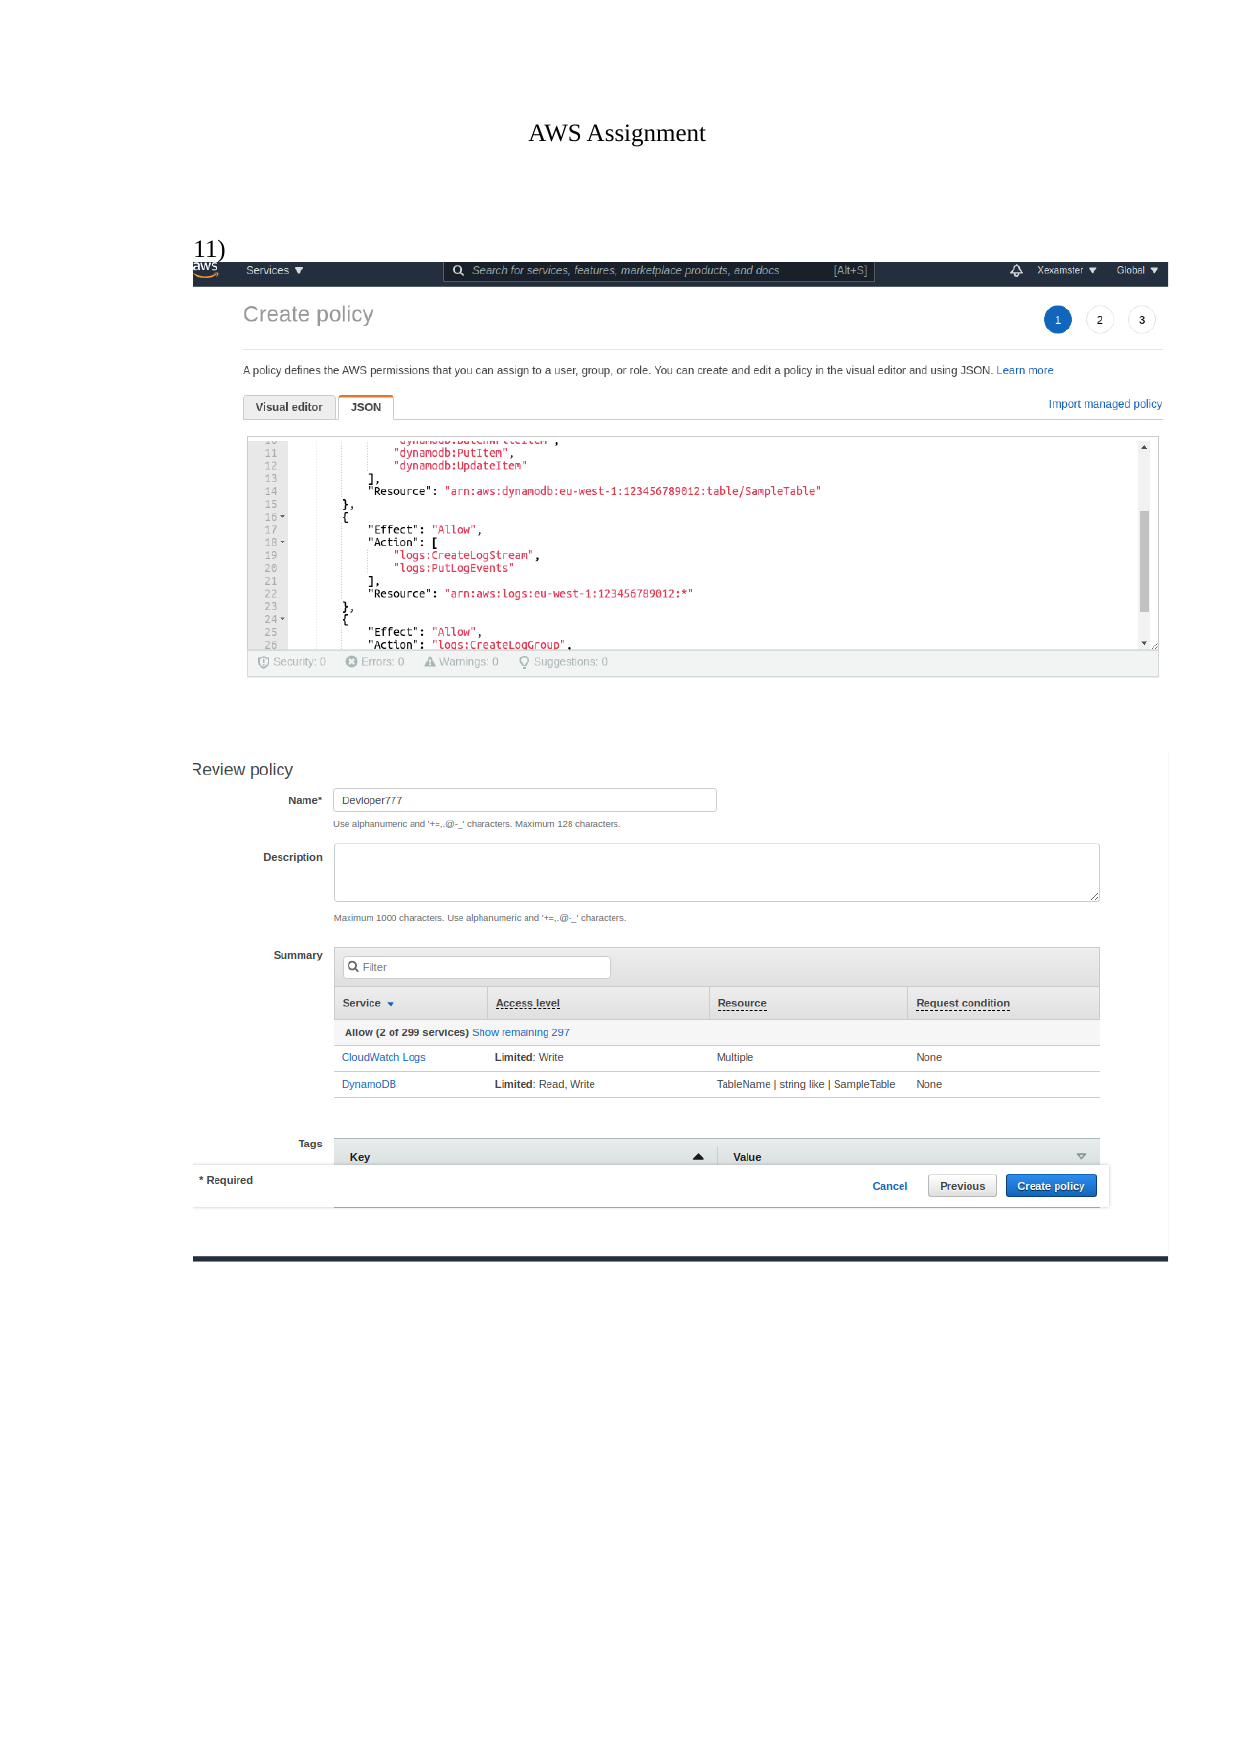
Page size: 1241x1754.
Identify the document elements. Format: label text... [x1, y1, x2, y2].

picture [193, 751, 1169, 1262]
list 11) [193, 234, 1122, 262]
picture [193, 262, 1169, 694]
